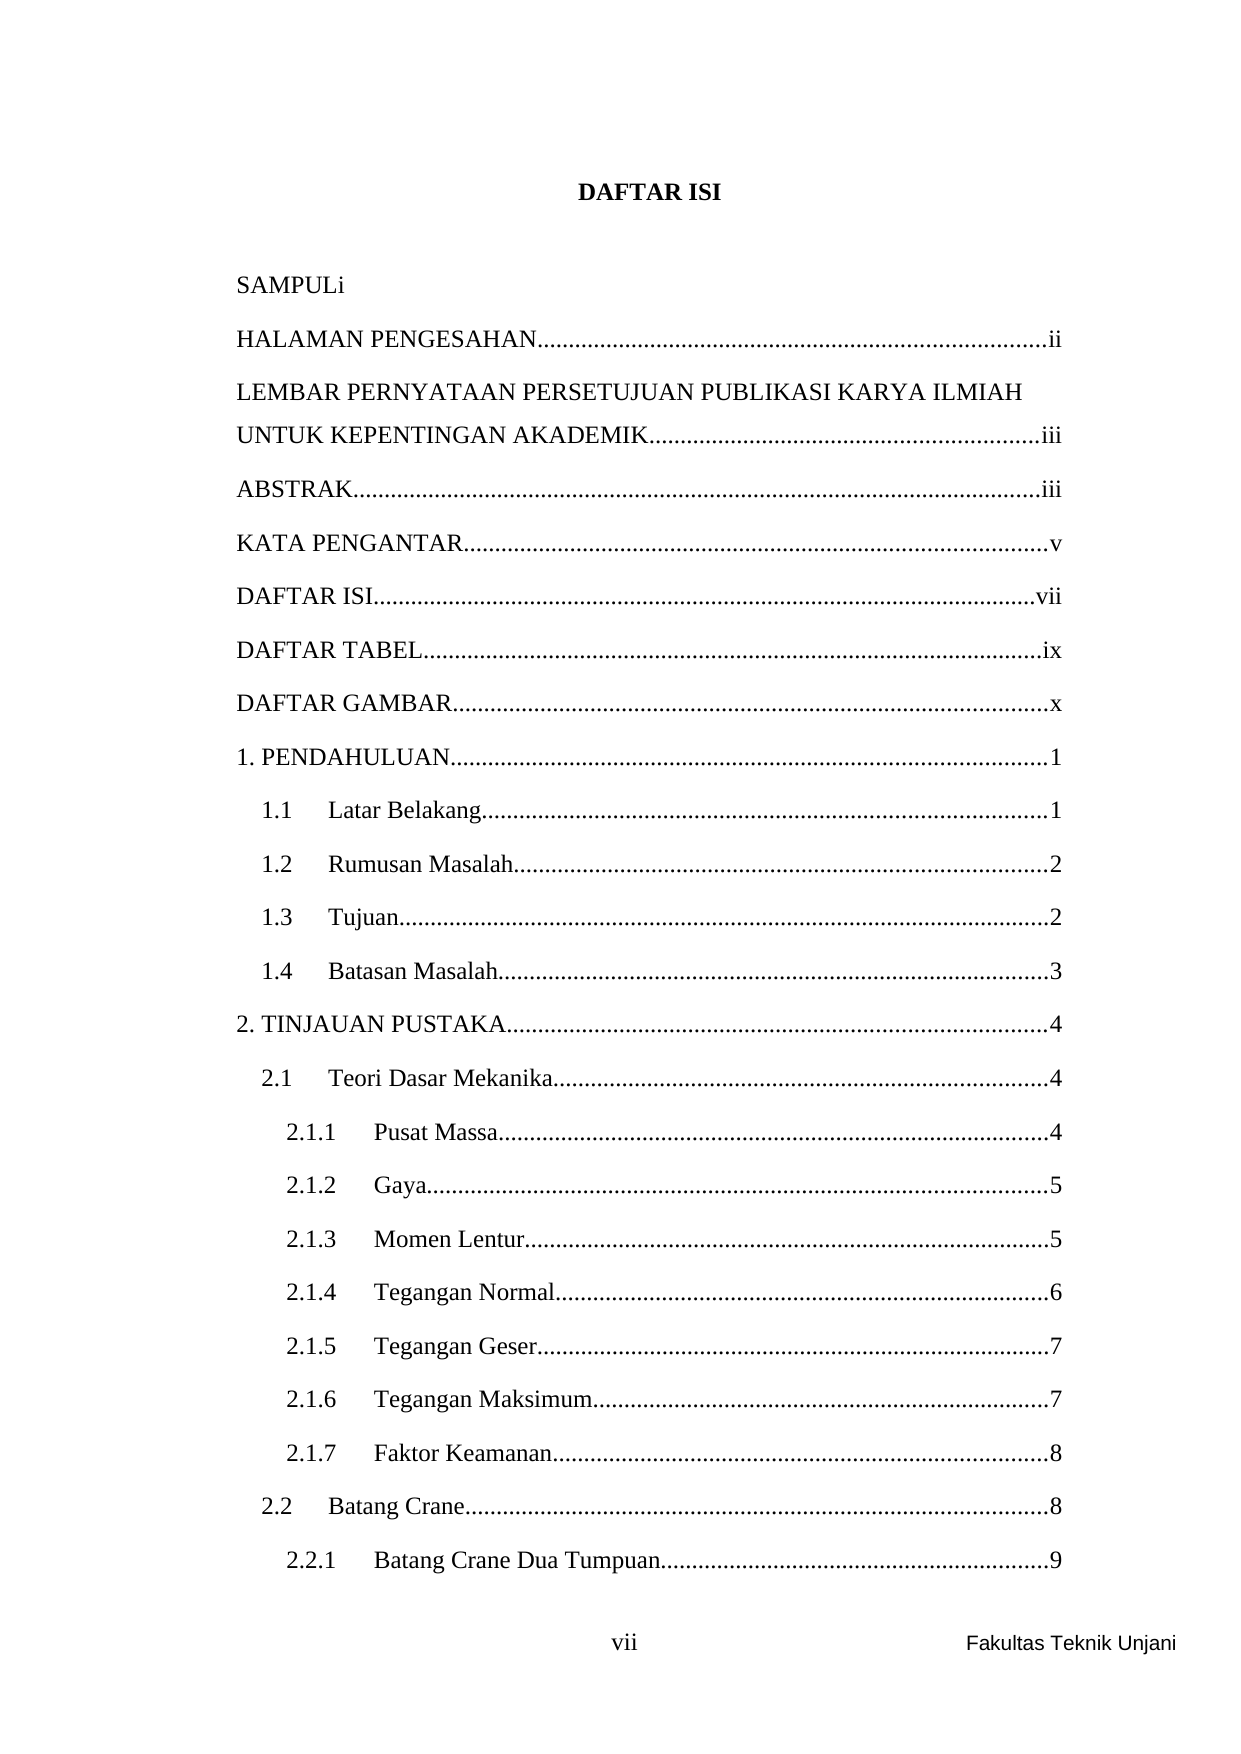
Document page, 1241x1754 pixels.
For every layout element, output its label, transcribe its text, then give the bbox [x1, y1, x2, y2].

subtitle DAFTAR ISI [236, 177, 1063, 206]
